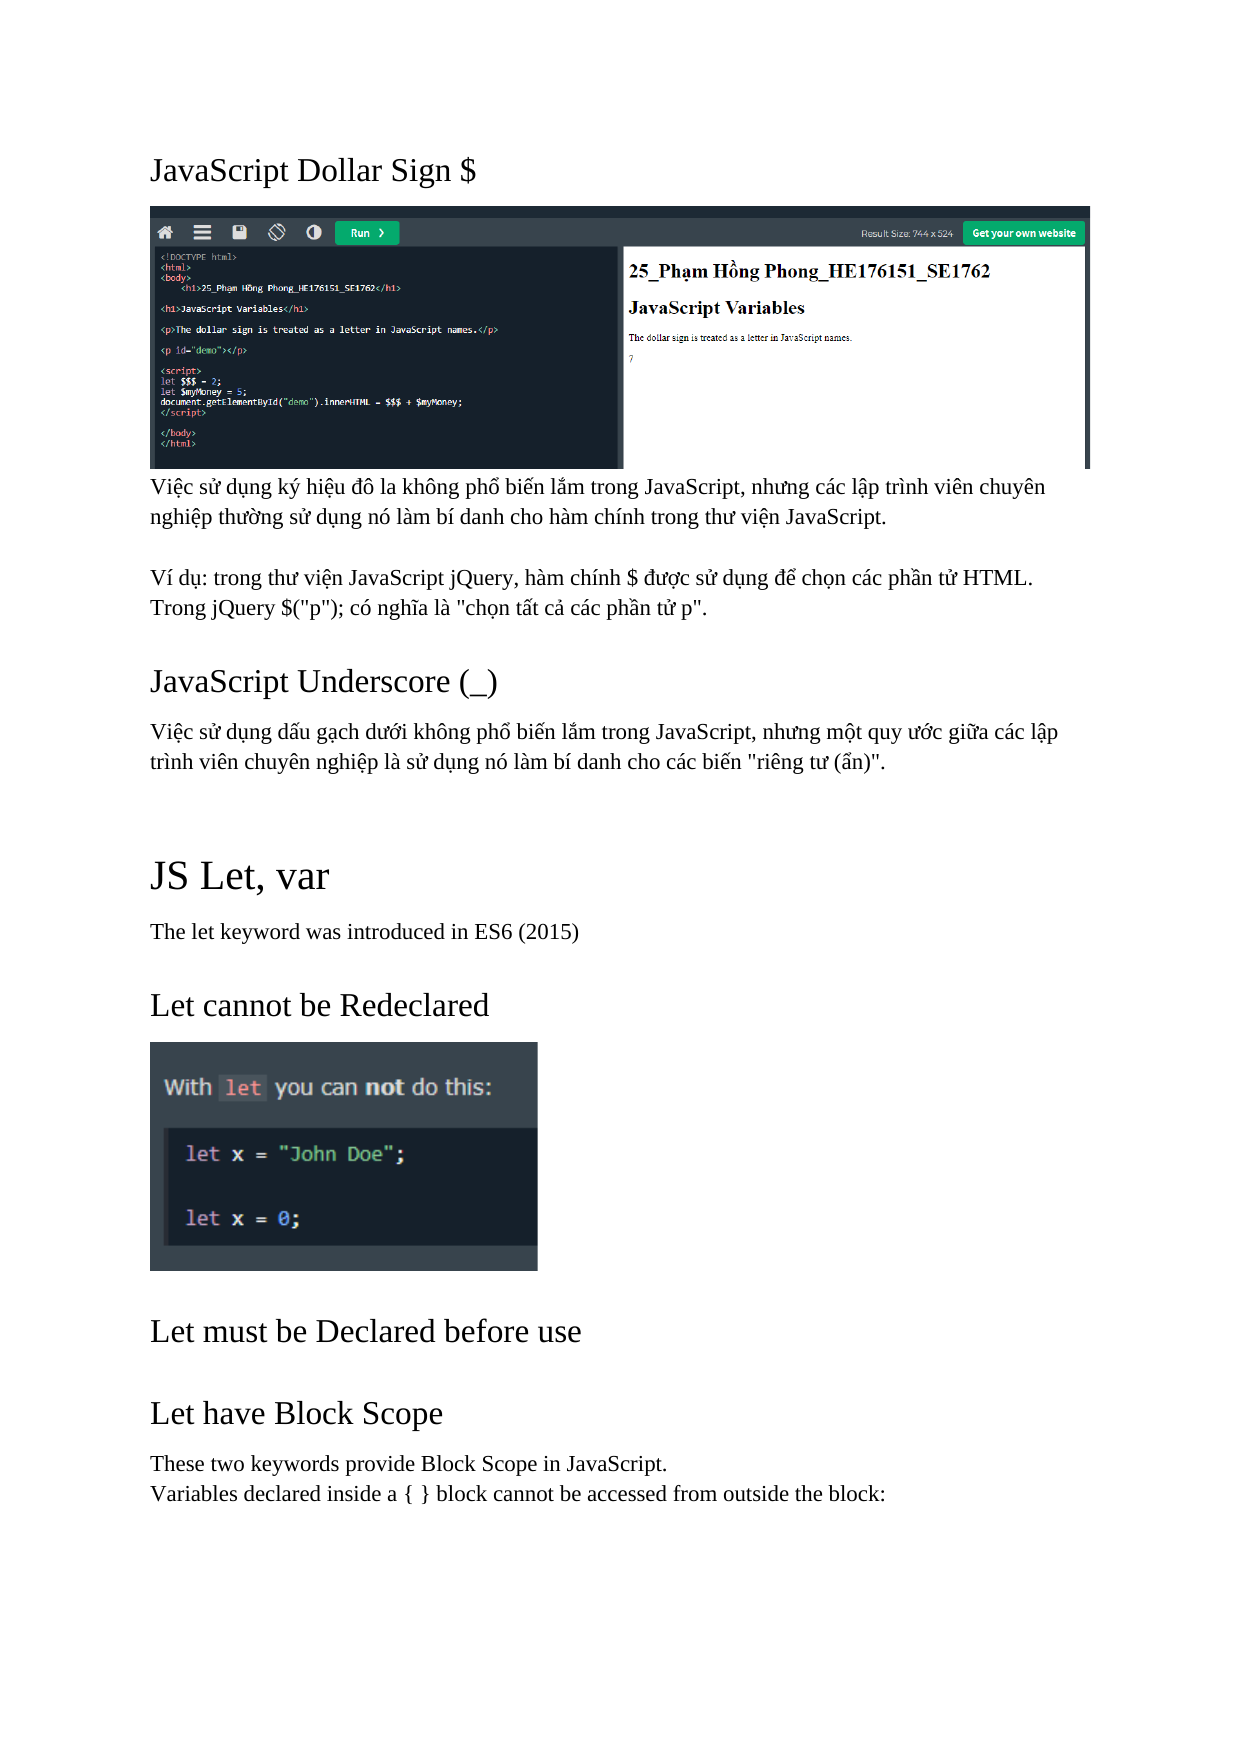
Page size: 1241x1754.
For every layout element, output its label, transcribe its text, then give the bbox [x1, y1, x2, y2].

picture [150, 206, 1091, 469]
text Việc sử dụng dấu gạch dưới không phổ biến lắm trong JavaScript, nhưng một quy ước giữa các lập trình viên chuyên nghiệp là sử dụng nó làm bí danh cho các biến "riêng tư (ẩn)". [150, 718, 1090, 774]
text Việc sử dụng ký hiệu đô la không phổ biến lắm trong JavaScript, nhưng các lập trình viên chuyên nghiệp thường sử dụng nó làm bí danh cho hàm chính trong thư viện JavaScript. [150, 473, 1090, 529]
subtitle Let must be Declared before use [150, 1312, 1090, 1350]
text The let keyword was introduced in ES6 (2015) [150, 918, 1090, 944]
picture [150, 1042, 538, 1271]
subtitle JavaScript Dollar Sign $ [150, 150, 1090, 188]
text Variables declared inside a { } block cannot be accessed from outside the block: [150, 1480, 1090, 1506]
subtitle JavaScript Underscore (_) [150, 661, 1090, 700]
subtitle Let cannot be Redeclared [150, 986, 1090, 1024]
subtitle JS Let, var [150, 850, 1090, 898]
text These two keywords provide Block Scope in JavaScript. [150, 1450, 1090, 1476]
subtitle Let have Block Scope [150, 1393, 1090, 1432]
text Ví dụ: trong thư viện JavaScript jQuery, hàm chính $ được sử dụng để chọn các phần tử HTML. Trong jQuery $("p"); có nghĩa là "chọn tất cả các phần tử p". [150, 563, 1090, 620]
